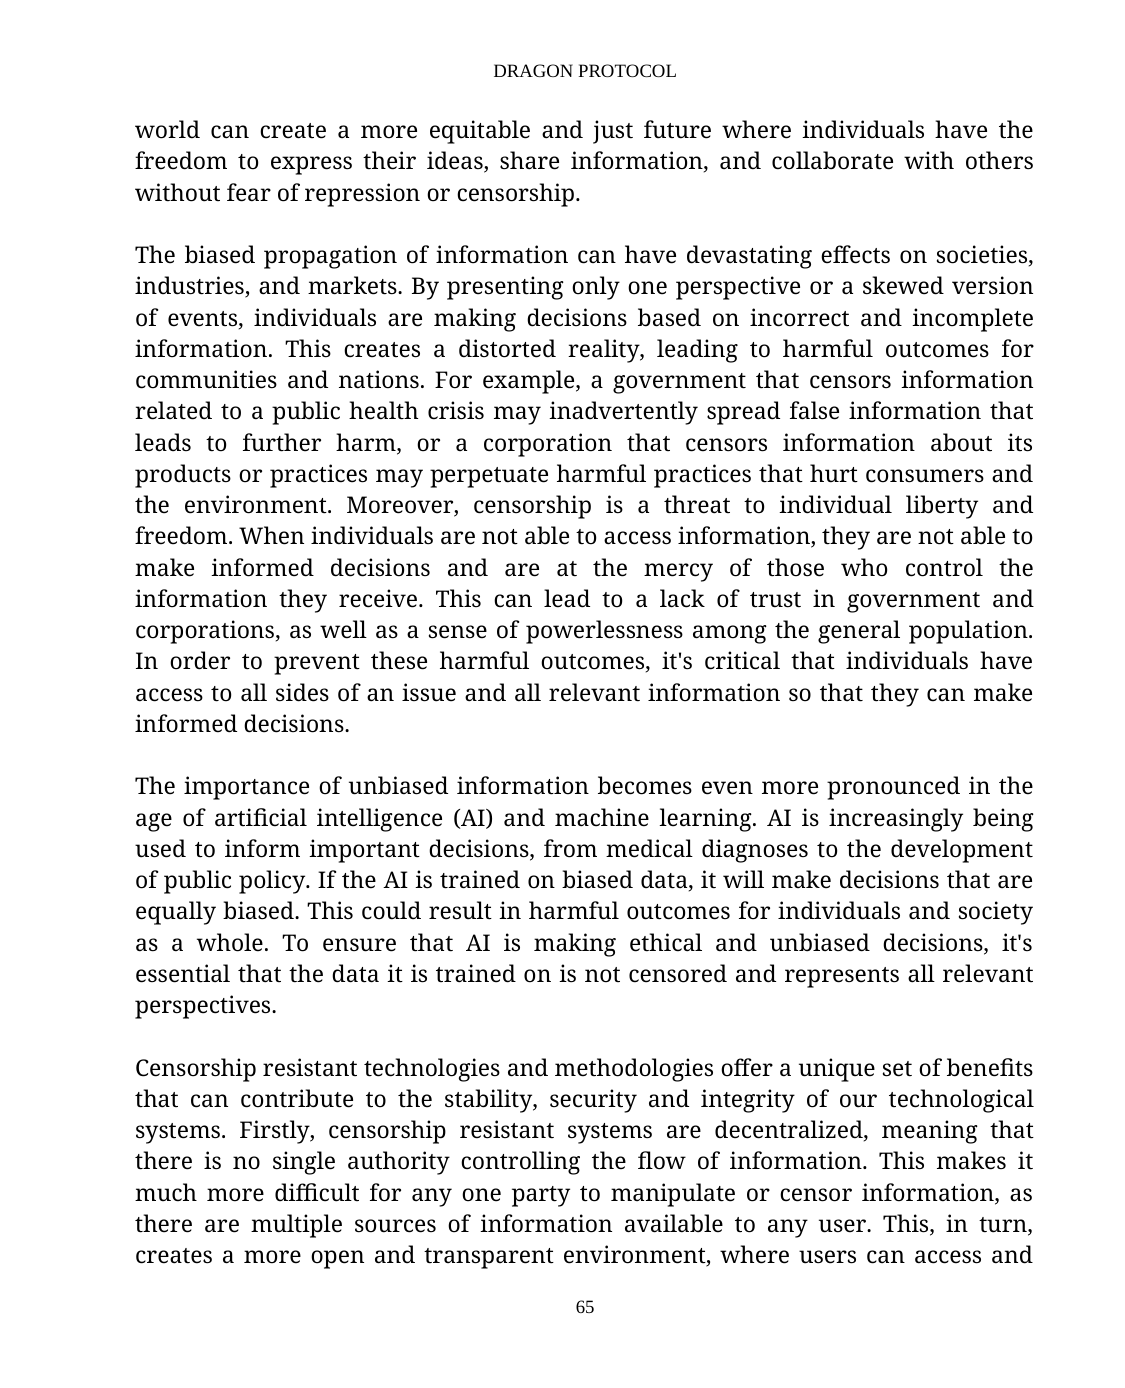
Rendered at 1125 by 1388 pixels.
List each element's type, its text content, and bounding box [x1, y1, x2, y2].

text The biased propagation of information can have devastating effects on societies, industries, and markets. By presenting only one perspective or a skewed version of events, individuals are making decisions based on incorrect and incomplete information. This creates a distorted reality, leading to harmful outcomes for communities and nations. For example, a government that censors information related to a public health crisis may inadvertently spread false information that leads to further harm, or a corporation that censors information about its products or practices may perpetuate harmful practices that hurt consumers and the environment. Moreover, censorship is a threat to individual liberty and freedom. When individuals are not able to access information, they are not able to make informed decisions and are at the mercy of those who control the information they receive. This can lead to a lack of trust in government and corporations, as well as a sense of powerlessness among the general population. In order to prevent these harmful outcomes, it's critical that individuals have access to all sides of an issue and all relevant information so that they can make informed decisions. [135, 239, 1035, 739]
text The importance of unbiased information becomes even more pronounced in the age of artificial intelligence (AI) and machine learning. AI is increasingly being used to inform important decisions, from medical diagnoses to the development of public policy. If the AI is trained on biased data, it will make decisions that are equally biased. This could result in harmful outcomes for individuals and society as a whole. To ensure that AI is making ethical and unbiased decisions, it's essential that the data it is trained on is not censored and represents all relevant perspectives. [135, 770, 1035, 1020]
